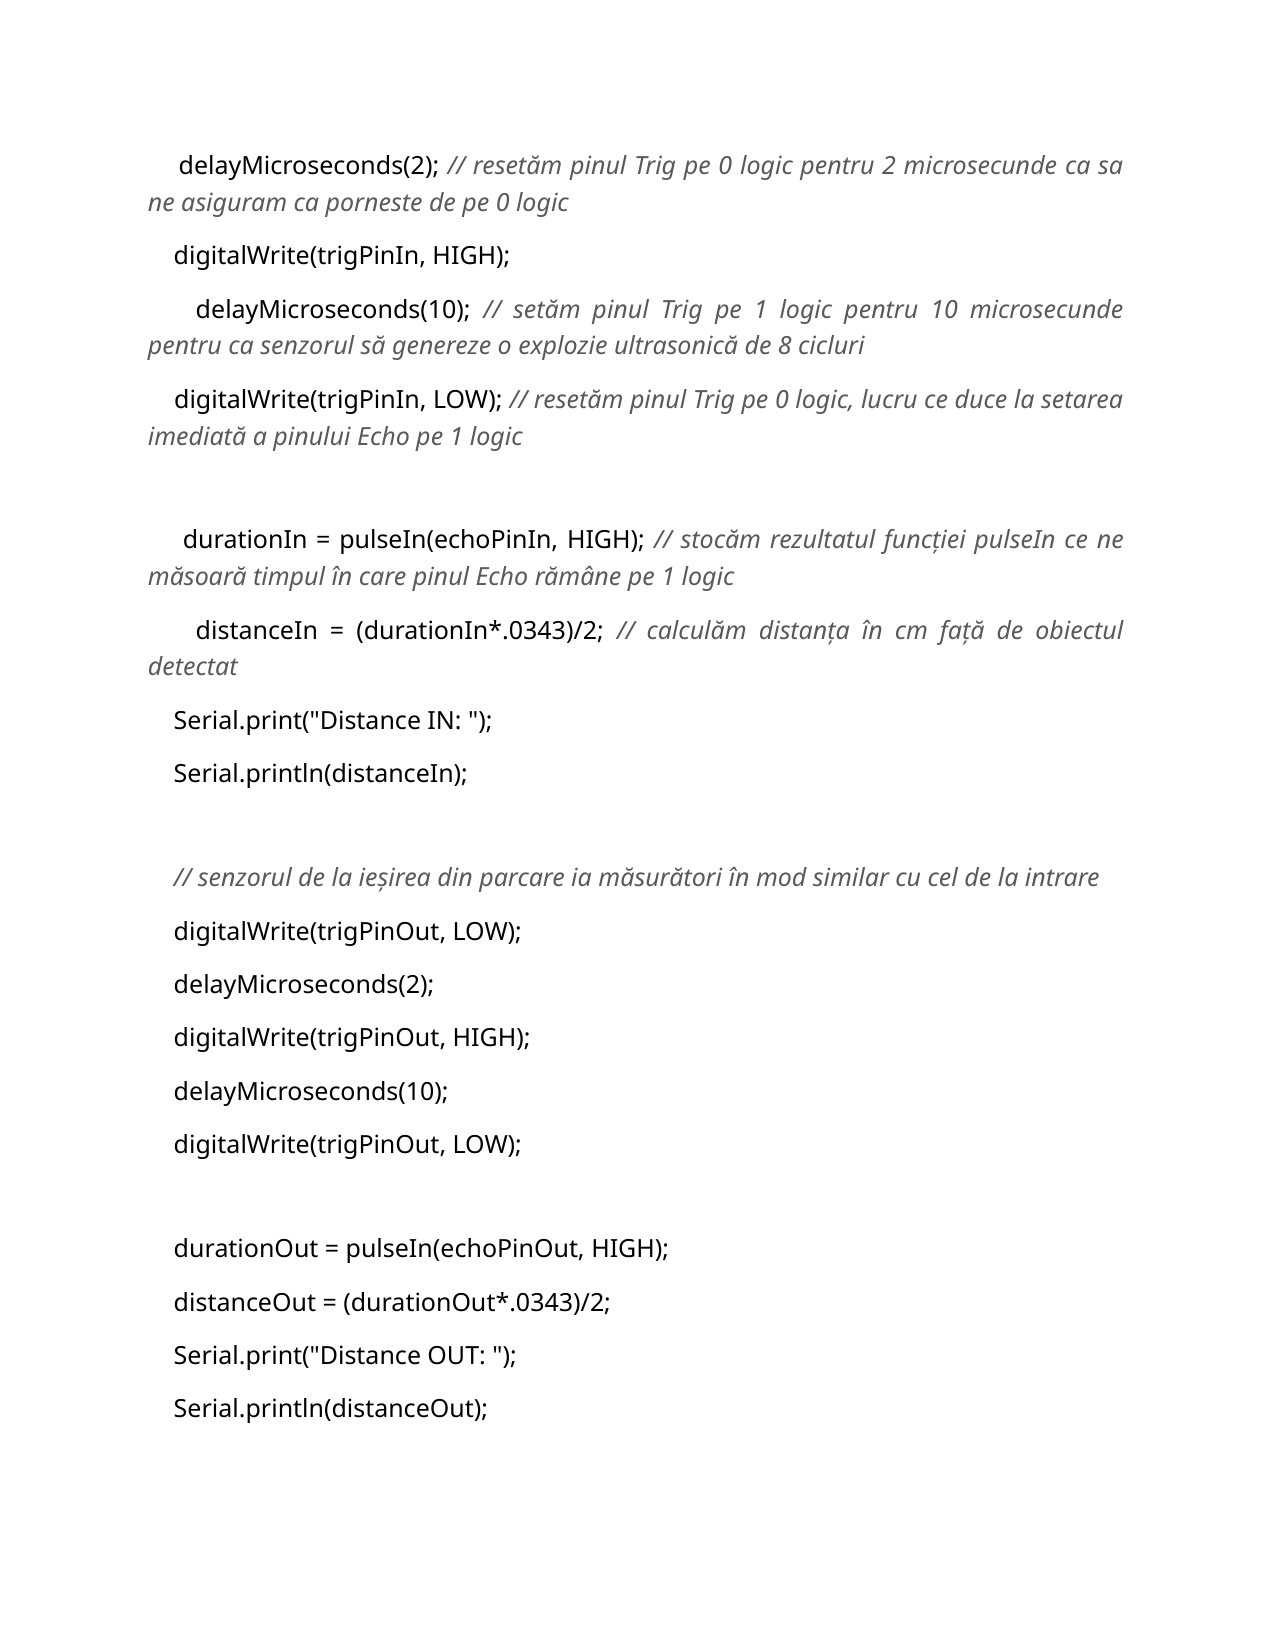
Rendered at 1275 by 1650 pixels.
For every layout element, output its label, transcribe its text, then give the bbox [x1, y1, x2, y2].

text distanceOut = (durationOut*.0343)/2; [148, 1284, 1127, 1318]
text delayMicroseconds(2); [148, 967, 1127, 1001]
text digitalWrite(trigPinOut, LOW); [148, 913, 1127, 947]
text distanceIn = (durationIn*.0343)/2; // calculăm distanța în cm față de obiectul detectat [148, 612, 1127, 683]
text Serial.print("Distance IN: "); [148, 702, 1127, 737]
text durationOut = pulseIn(echoPinOut, HIGH); [148, 1231, 1127, 1265]
text Serial.print("Distance OUT: "); [148, 1338, 1127, 1372]
text Serial.println(distanceIn); [148, 756, 1127, 790]
text durationIn = pulseIn(echoPinIn, HIGH); // stocăm rezultatul funcției pulseIn ce ne măsoară timpul în care pinul Echo rămâne pe 1 logic [148, 522, 1127, 593]
text // senzorul de la ieșirea din parcare ia măsurători în mod similar cu cel de la intrare [148, 860, 1127, 894]
text digitalWrite(trigPinOut, HIGH); [148, 1020, 1127, 1054]
text digitalWrite(trigPinIn, HIGH); [148, 238, 1127, 272]
text digitalWrite(trigPinIn, LOW); // resetăm pinul Trig pe 0 logic, lucru ce duce la setarea imediată a pinului Echo pe 1 logic [148, 381, 1127, 452]
text delayMicroseconds(10); // setăm pinul Trig pe 1 logic pentru 10 microsecunde pentru ca senzorul să genereze o explozie ultrasonică de 8 cicluri [148, 291, 1127, 362]
text delayMicroseconds(2); // resetăm pinul Trig pe 0 logic pentru 2 microsecunde ca sa ne asiguram ca porneste de pe 0 logic [148, 148, 1127, 218]
text digitalWrite(trigPinOut, LOW); [148, 1127, 1127, 1161]
text Serial.println(distanceOut); [148, 1391, 1127, 1425]
text delayMicroseconds(10); [148, 1073, 1127, 1108]
